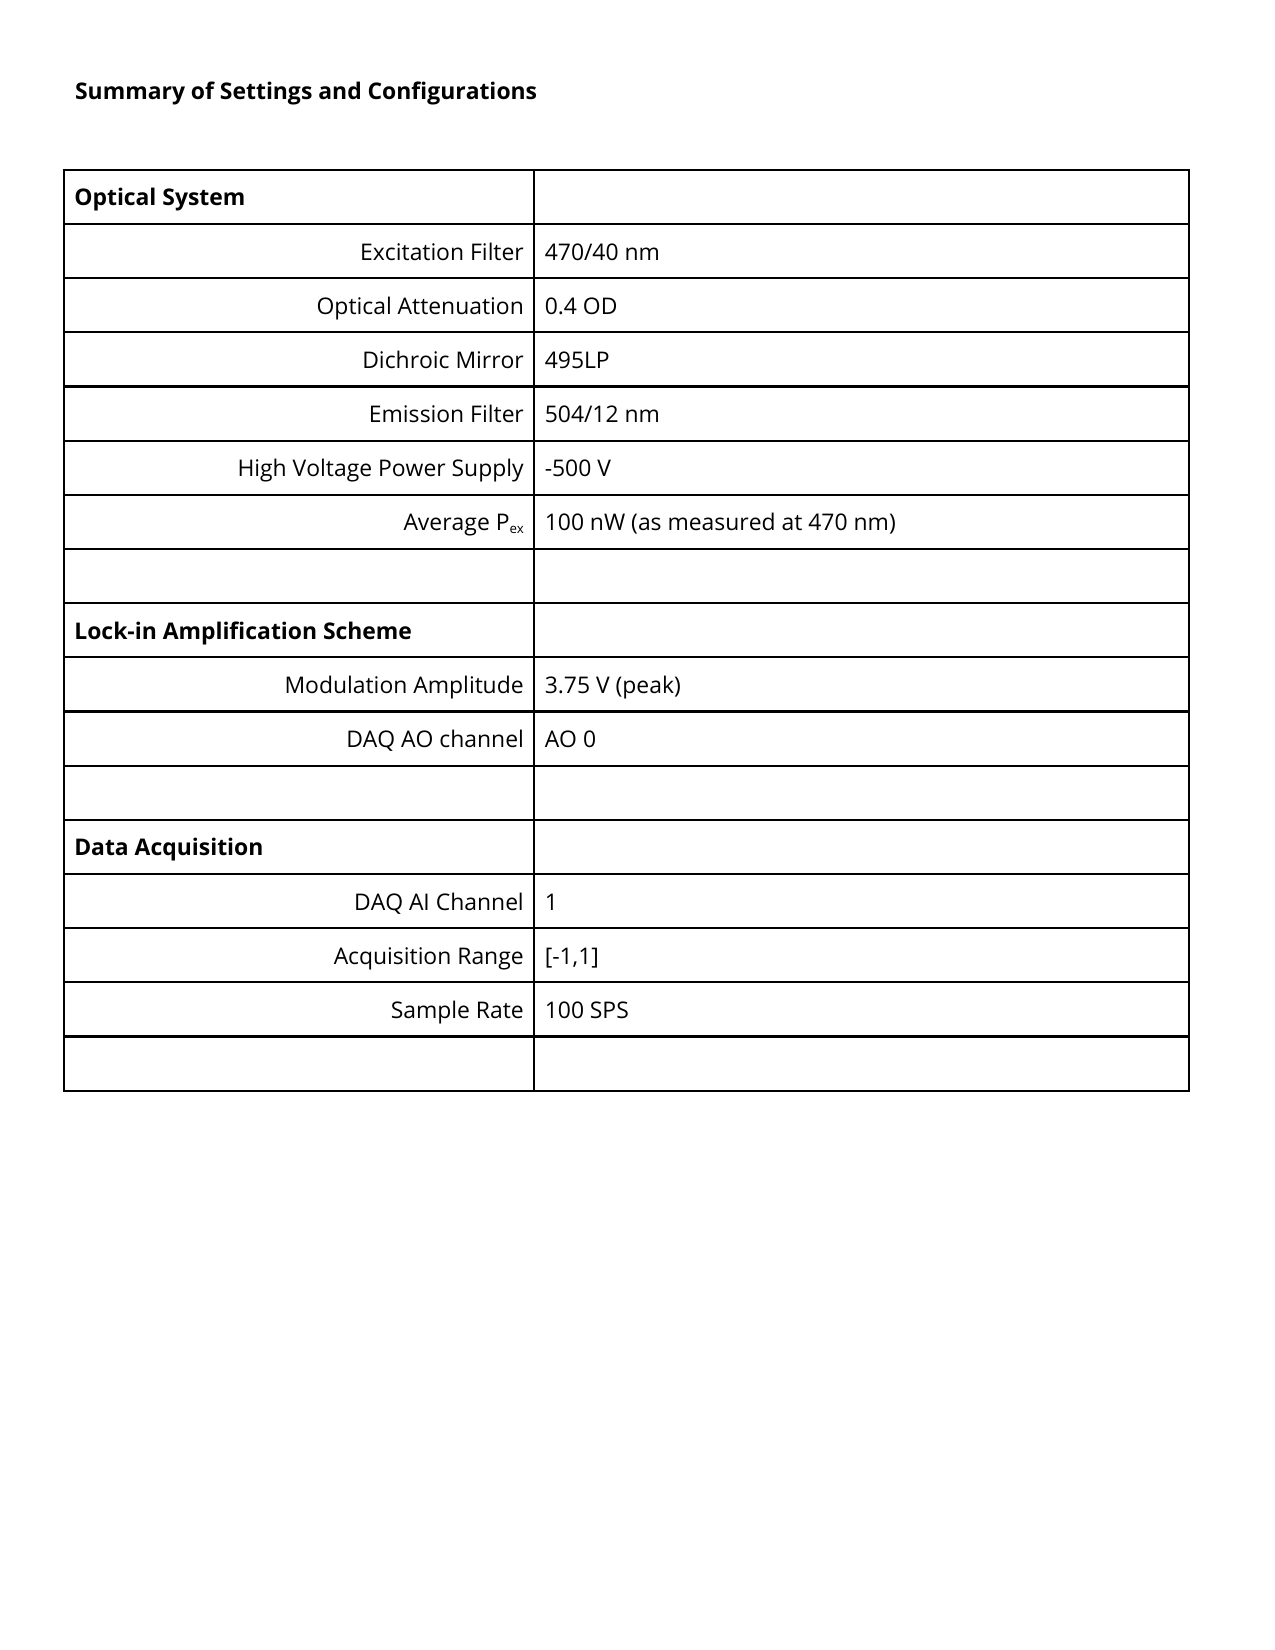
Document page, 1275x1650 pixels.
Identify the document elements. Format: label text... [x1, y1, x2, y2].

table_cell Optical Attenuation [65, 279, 533, 331]
table_cell [535, 604, 1188, 656]
table_cell 470/40 nm [535, 225, 1188, 277]
table_cell Acquisition Range [65, 929, 533, 981]
table_cell DAQ AI Channel [65, 875, 533, 927]
table_cell Average Pex [65, 496, 533, 548]
table_cell [535, 821, 1188, 873]
table_cell AO 0 [535, 713, 1188, 764]
table_cell -500 V [535, 442, 1188, 494]
table_cell Data Acquisition [65, 821, 533, 873]
table_cell DAQ AO channel [65, 713, 533, 764]
table_cell [65, 767, 533, 819]
table_header [535, 171, 1188, 223]
table_cell 1 [535, 875, 1188, 927]
table_cell Dichroic Mirror [65, 333, 533, 385]
table_cell 3.75 V (peak) [535, 658, 1188, 710]
table_cell [535, 767, 1188, 819]
table_cell 100 nW (as measured at 470 nm) [535, 496, 1188, 548]
table_cell 0.4 OD [535, 279, 1188, 331]
table_cell [535, 1038, 1188, 1089]
text Summary of Settings and Configurations [75, 75, 1200, 106]
table_cell [-1,1] [535, 929, 1188, 981]
table_cell Emission Filter [65, 388, 533, 439]
table_cell 504/12 nm [535, 388, 1188, 439]
table_cell Modulation Amplitude [65, 658, 533, 710]
table_cell Lock-in Amplification Scheme [65, 604, 533, 656]
table_cell [535, 550, 1188, 602]
table_cell High Voltage Power Supply [65, 442, 533, 494]
table_header Optical System [65, 171, 533, 223]
table_cell 495LP [535, 333, 1188, 385]
table_cell 100 SPS [535, 983, 1188, 1035]
table_cell Sample Rate [65, 983, 533, 1035]
table_cell Excitation Filter [65, 225, 533, 277]
table_cell [65, 550, 533, 602]
table_cell [65, 1038, 533, 1089]
